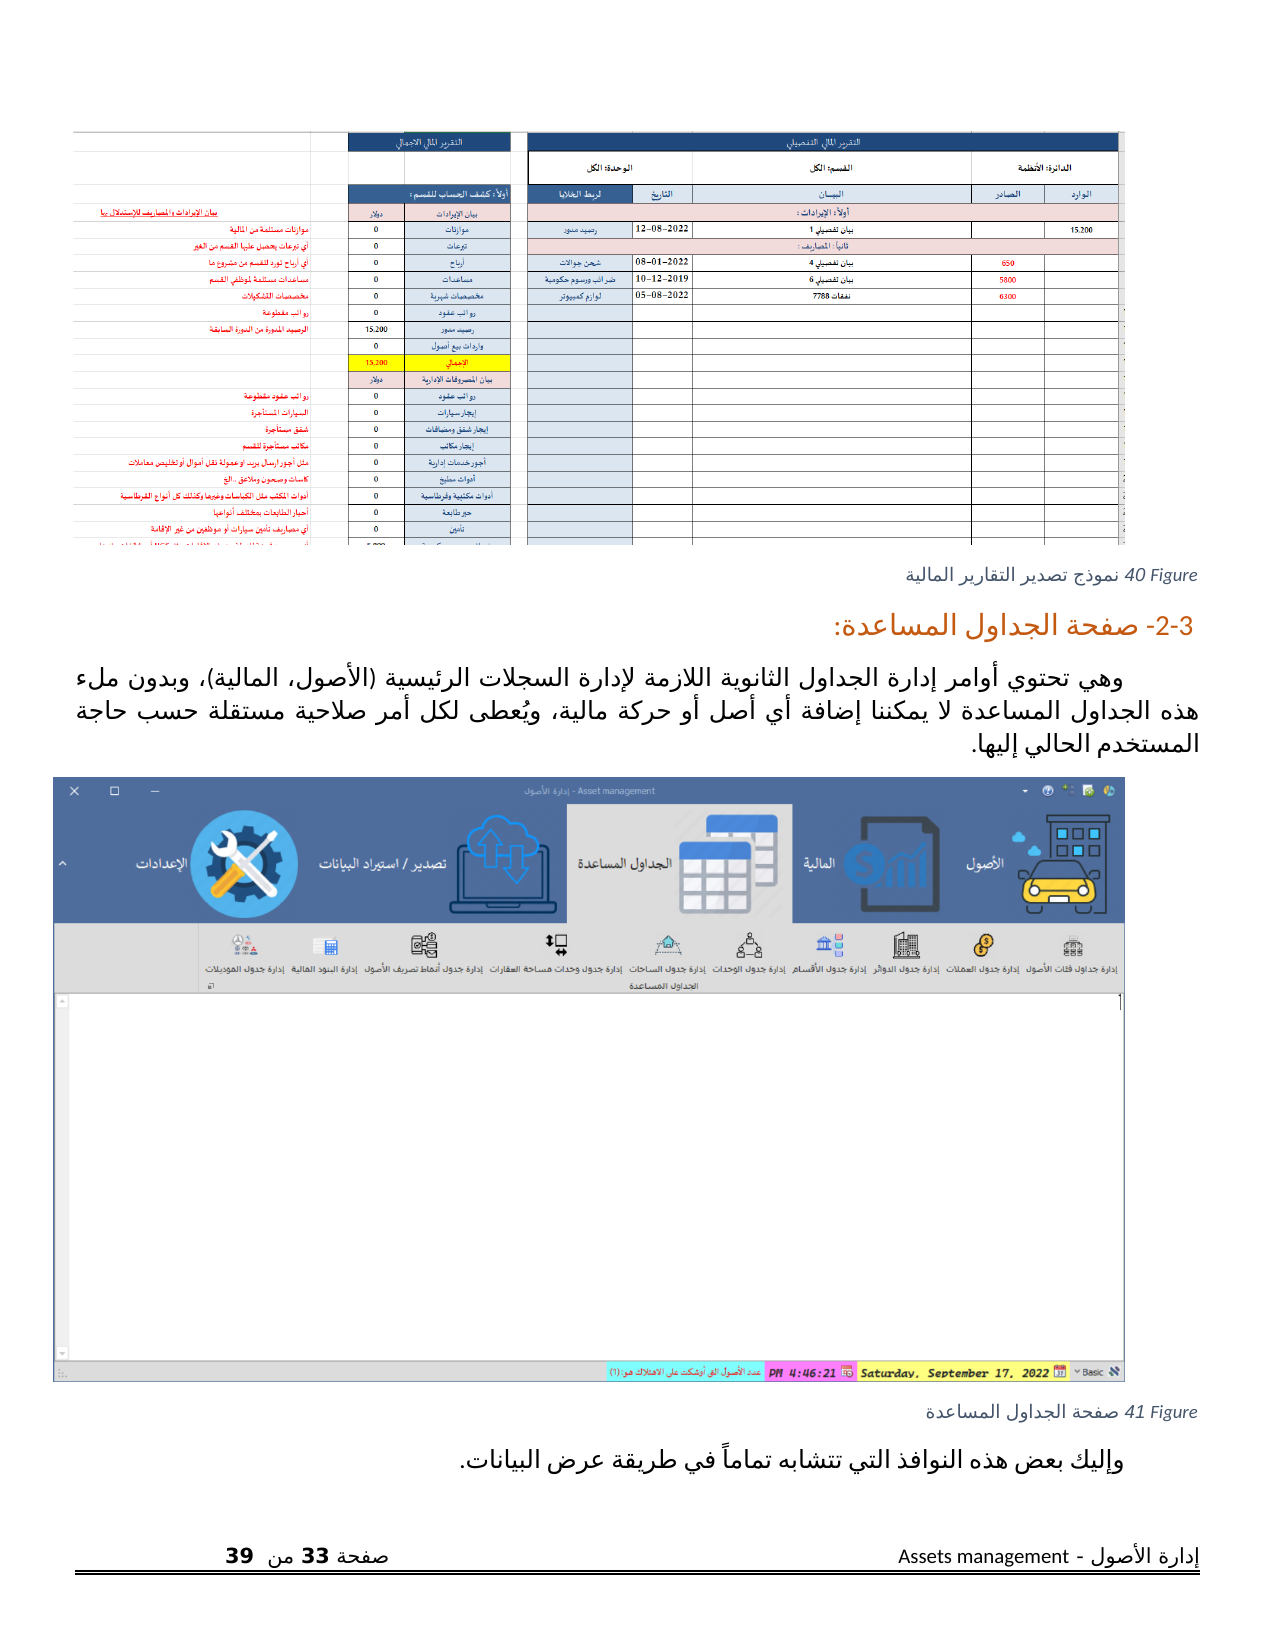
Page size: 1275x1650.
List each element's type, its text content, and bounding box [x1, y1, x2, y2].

picture [53, 777, 1125, 1382]
picture [73, 131, 1125, 545]
subtitle 2-3- صفحة الجداول المساعدة: [75, 607, 1200, 643]
text وإليك بعض هذه النوافذ التي تتشابه تماماً في طريقة عرض البيانات. [75, 1444, 1200, 1475]
text وهي تحتوي أوامر إدارة الجداول الثانوية اللازمة لإدارة السجلات الرئيسية (الأصول، المالية)، وبدون ملء هذه الجداول المساعدة لا يمكننا إضافة أي أصل أو حركة مالية، ويُعطى لكل أمر صلاحية مستقلة حسب حاجة المستخدم الحالي إليها. [75, 662, 1200, 759]
text Figure 41 صفحة الجداول المساعدة [75, 1401, 1200, 1423]
